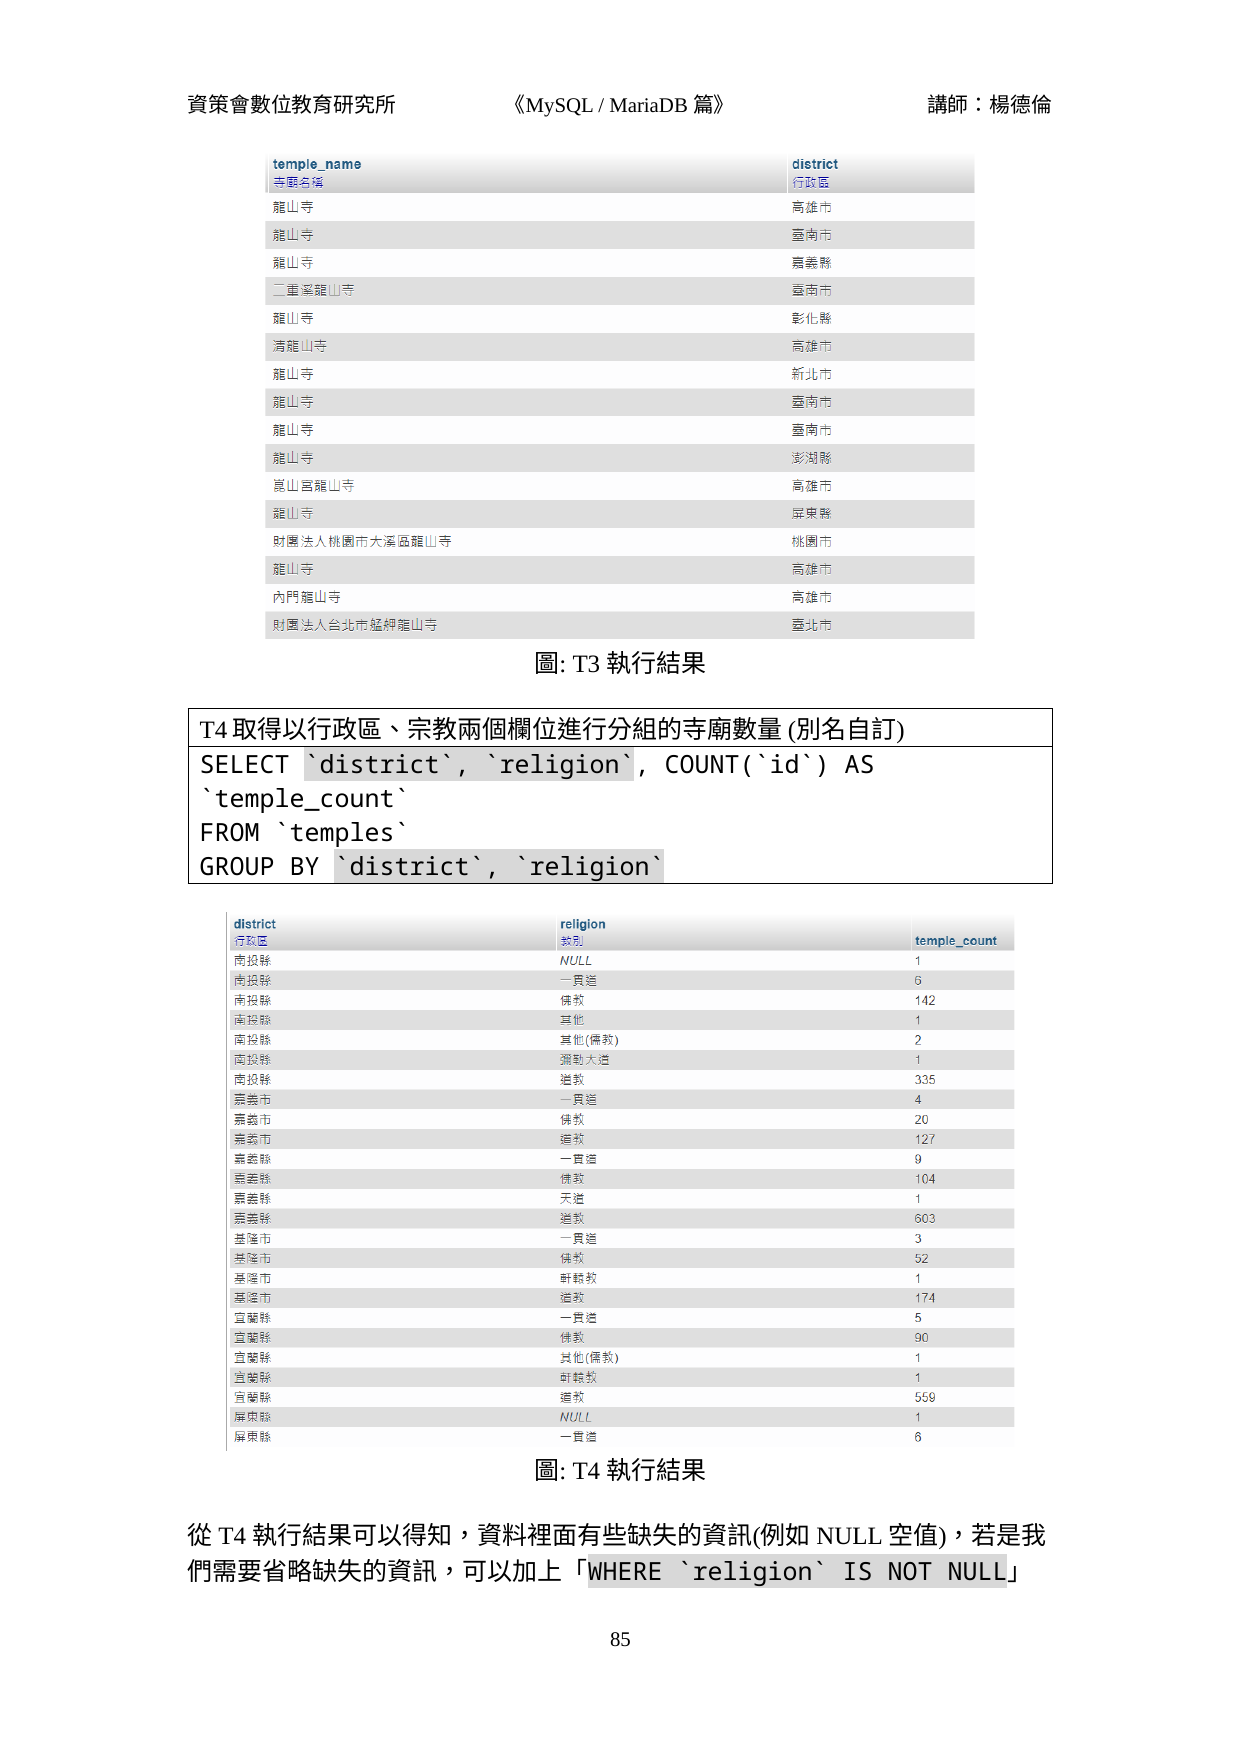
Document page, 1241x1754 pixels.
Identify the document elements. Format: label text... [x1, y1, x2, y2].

table_cell SELECT `district`, `religion`, COUNT(`id`) AS `temple_count` FROM `temples` GROUP BY `district`, `religion` [189, 747, 1052, 883]
picture [226, 912, 1015, 1451]
picture [265, 150, 975, 644]
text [187, 1516, 1053, 1588]
table_header T4取得以行政區、宗教兩個欄位進行分組的寺廟數量 (別名自訂) [189, 709, 1052, 746]
text 圖: T4 執行結果 [187, 1451, 1053, 1487]
text 圖: T3 執行結果 [187, 643, 1053, 679]
